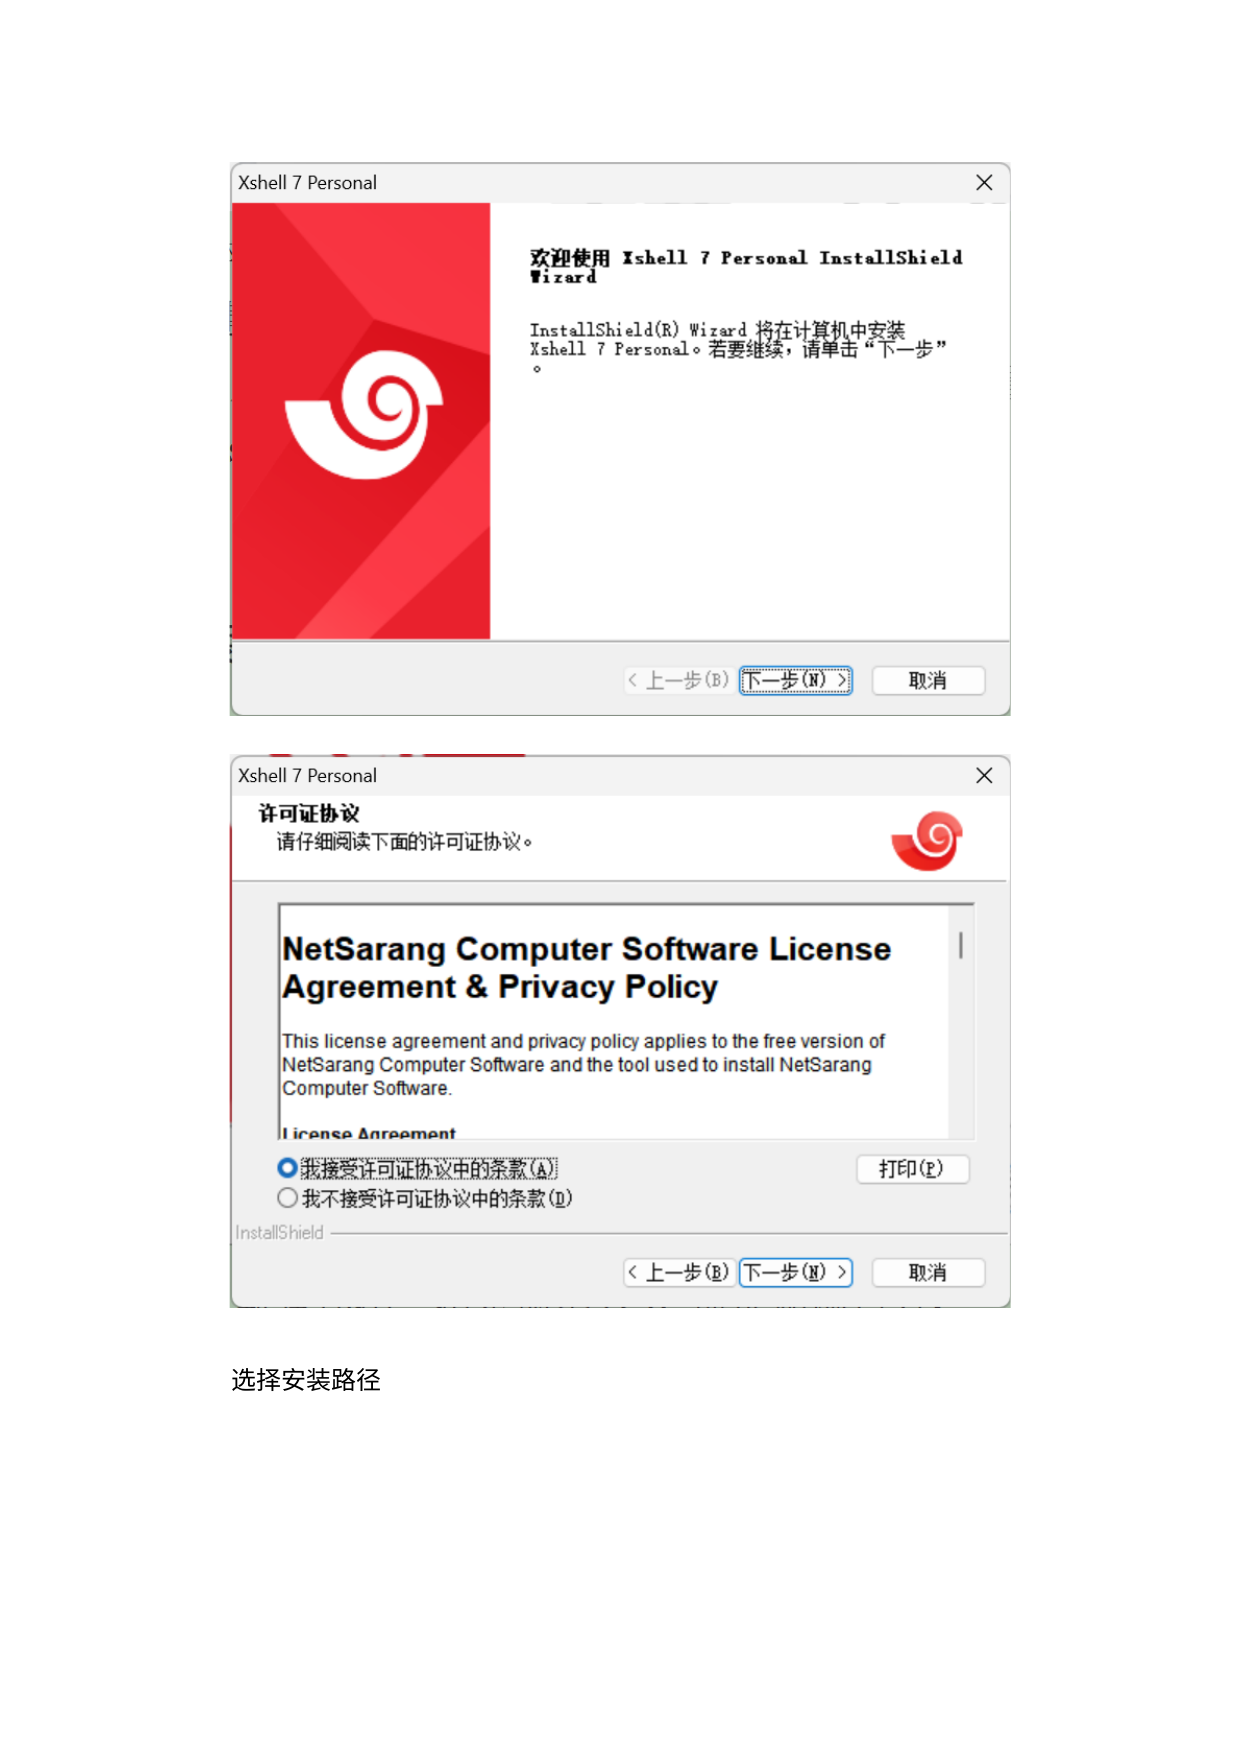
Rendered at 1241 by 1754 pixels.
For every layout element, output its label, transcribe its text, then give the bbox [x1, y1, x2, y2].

text 选择安装路径 [187, 1346, 1053, 1411]
picture [229, 162, 1011, 716]
picture [229, 754, 1011, 1308]
